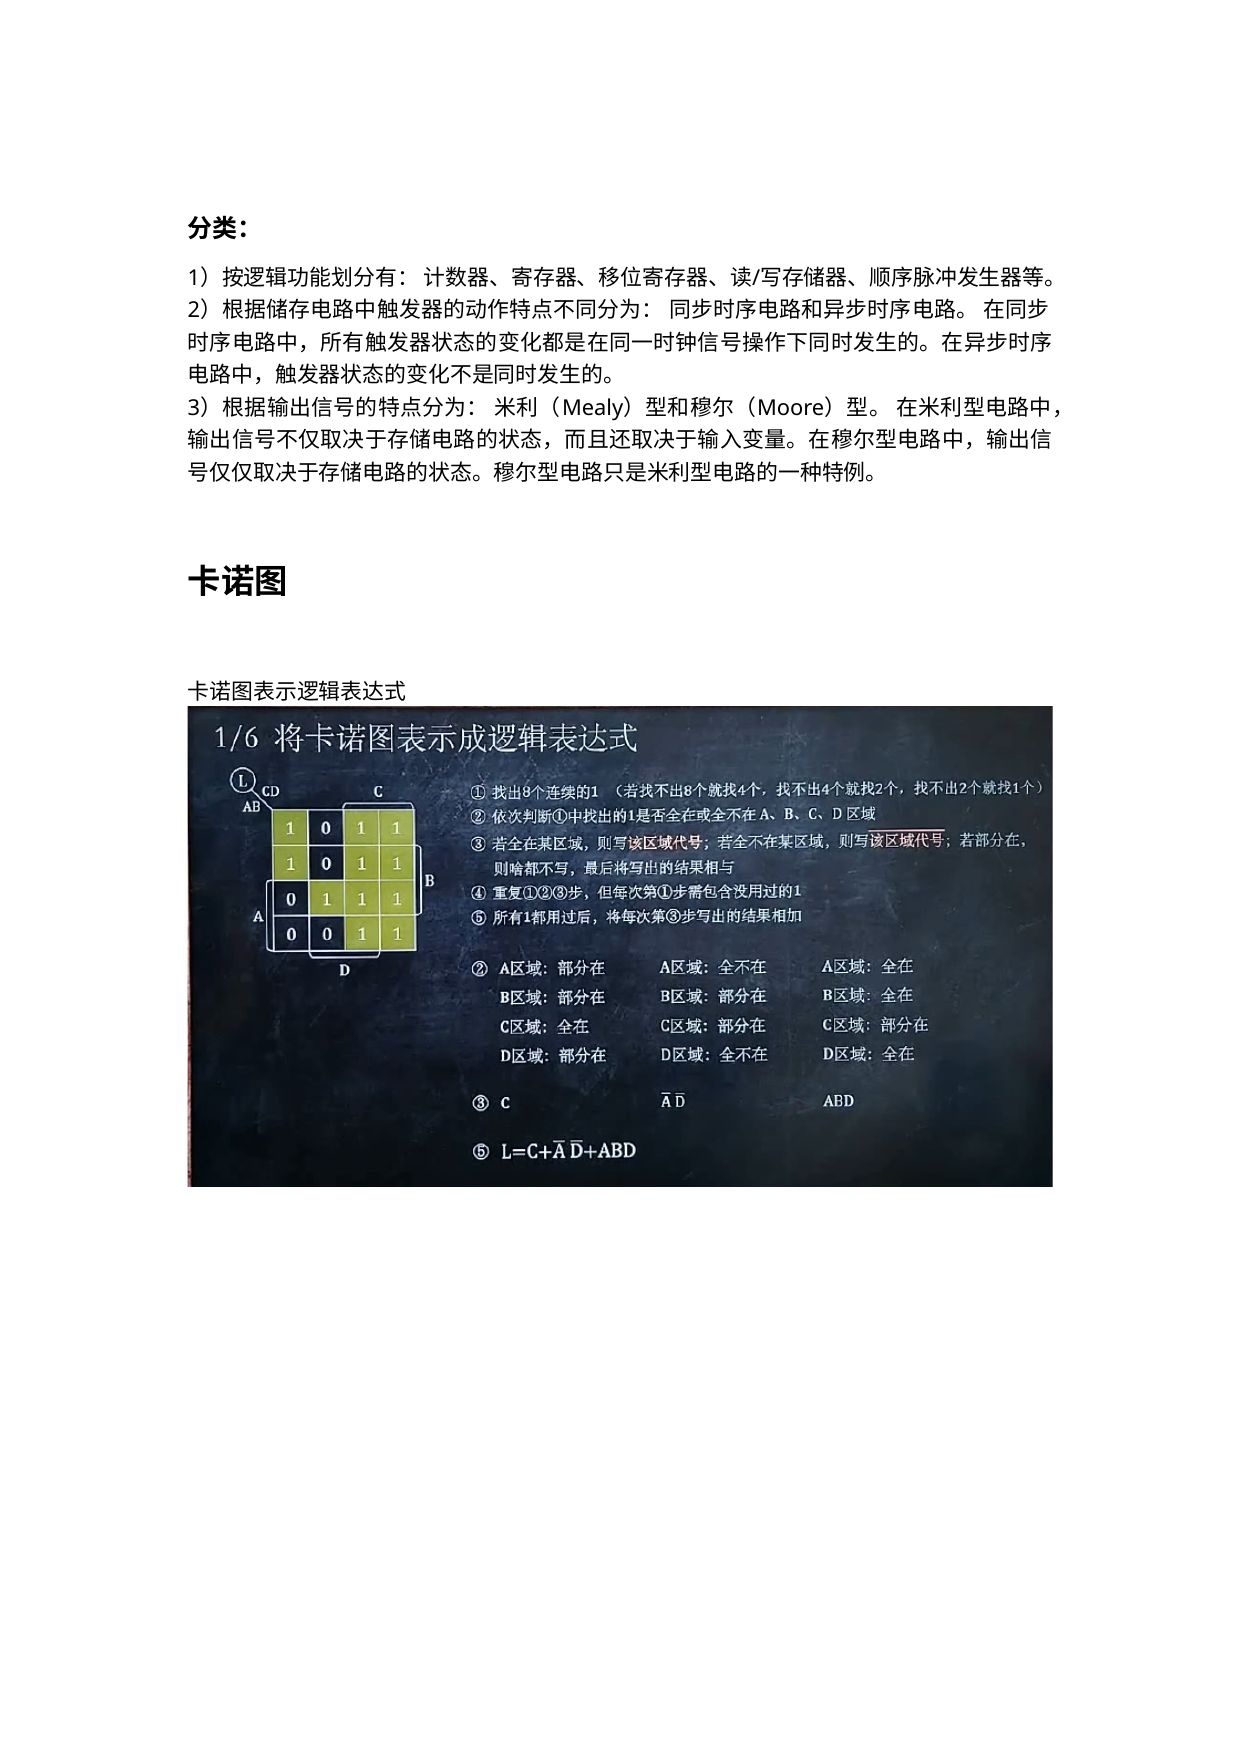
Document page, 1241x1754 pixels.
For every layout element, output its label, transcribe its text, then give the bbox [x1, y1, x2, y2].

text 3）根据输出信号的特点分为： 米利（Mealy）型和穆尔（Moore）型。 在米利型电路中，输出信号不仅取决于存储电路的状态，而且还取决于输入变量。在穆尔型电路中，输出信号仅仅取决于存储电路的状态。穆尔型电路只是米利型电路的一种特例。 [187, 389, 1053, 487]
picture [187, 706, 1053, 1187]
text 分类： [187, 194, 1053, 259]
text 卡诺图表示逻辑表达式 [187, 674, 1053, 706]
subtitle 卡诺图 [187, 547, 1053, 612]
text 1）按逻辑功能划分有： 计数器、寄存器、移位寄存器、读/写存储器、顺序脉冲发生器等。 [187, 259, 1053, 292]
text 2）根据储存电路中触发器的动作特点不同分为： 同步时序电路和异步时序电路。 在同步时序电路中，所有触发器状态的变化都是在同一时钟信号操作下同时发生的。在异步时序电路中，触发器状态的变化不是同时发生的。 [187, 292, 1053, 389]
